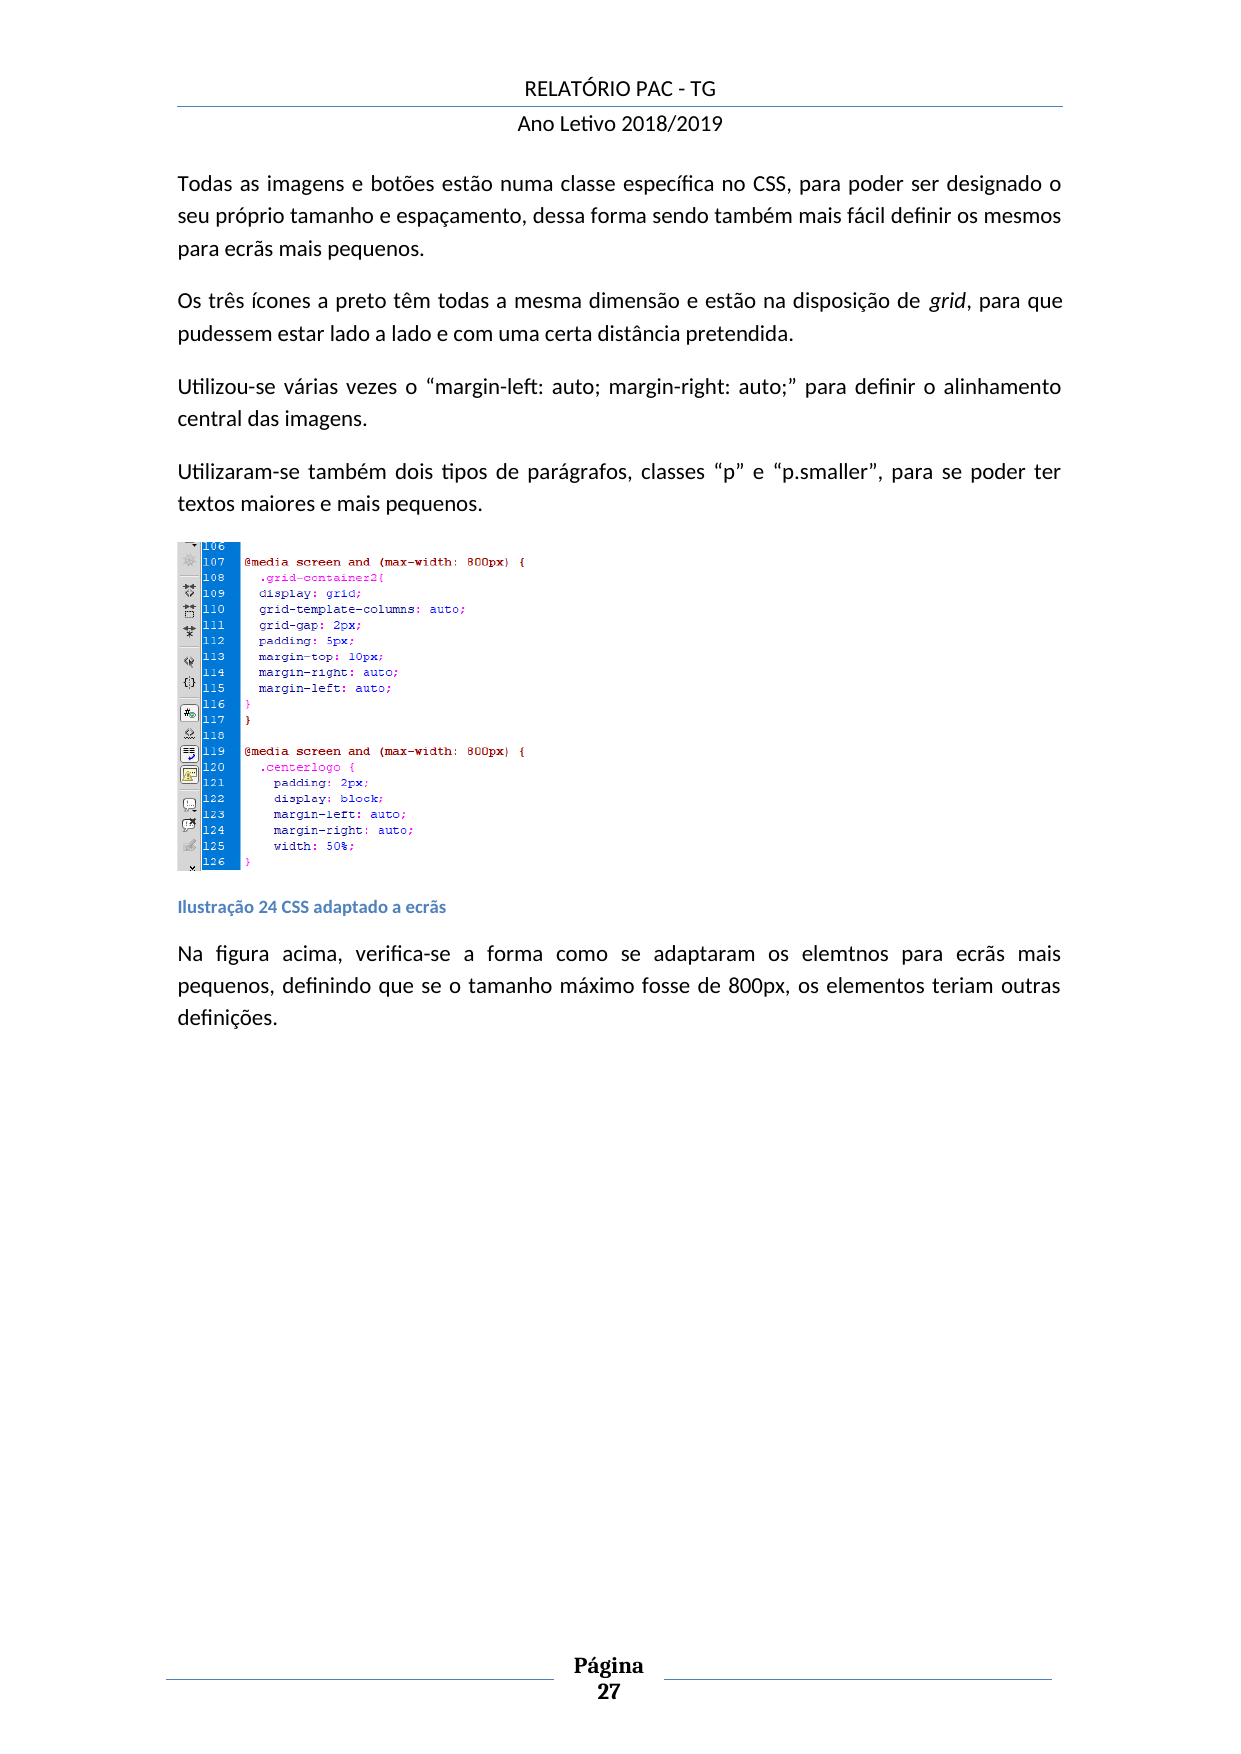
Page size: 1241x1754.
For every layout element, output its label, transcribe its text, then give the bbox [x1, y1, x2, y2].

text Os três ícones a preto têm todas a mesma dimensão e estão na disposição de grid, para que pudessem estar lado a lado e com uma certa distância pretendida. [177, 287, 1063, 347]
text Utilizou-se várias vezes o “margin-left: auto; margin-right: auto;” para definir o alinhamento central das imagens. [177, 372, 1063, 432]
text Utilizaram-se também dois tipos de parágrafos, classes “p” e “p.smaller”, para se poder ter textos maiores e mais pequenos. [177, 457, 1063, 517]
text Todas as imagens e botões estão numa classe específica no CSS, para poder ser designado o seu próprio tamanho e espaçamento, dessa forma sendo também mais fácil definir os mesmos para ecrãs mais pequenos. [177, 169, 1063, 262]
text Na figura acima, verifica-se a forma como se adaptaram os elemtnos para ecrãs mais pequenos, definindo que se o tamanho máximo fosse de 800px, os elementos teriam outras definições. [177, 939, 1063, 1032]
picture [177, 542, 678, 871]
